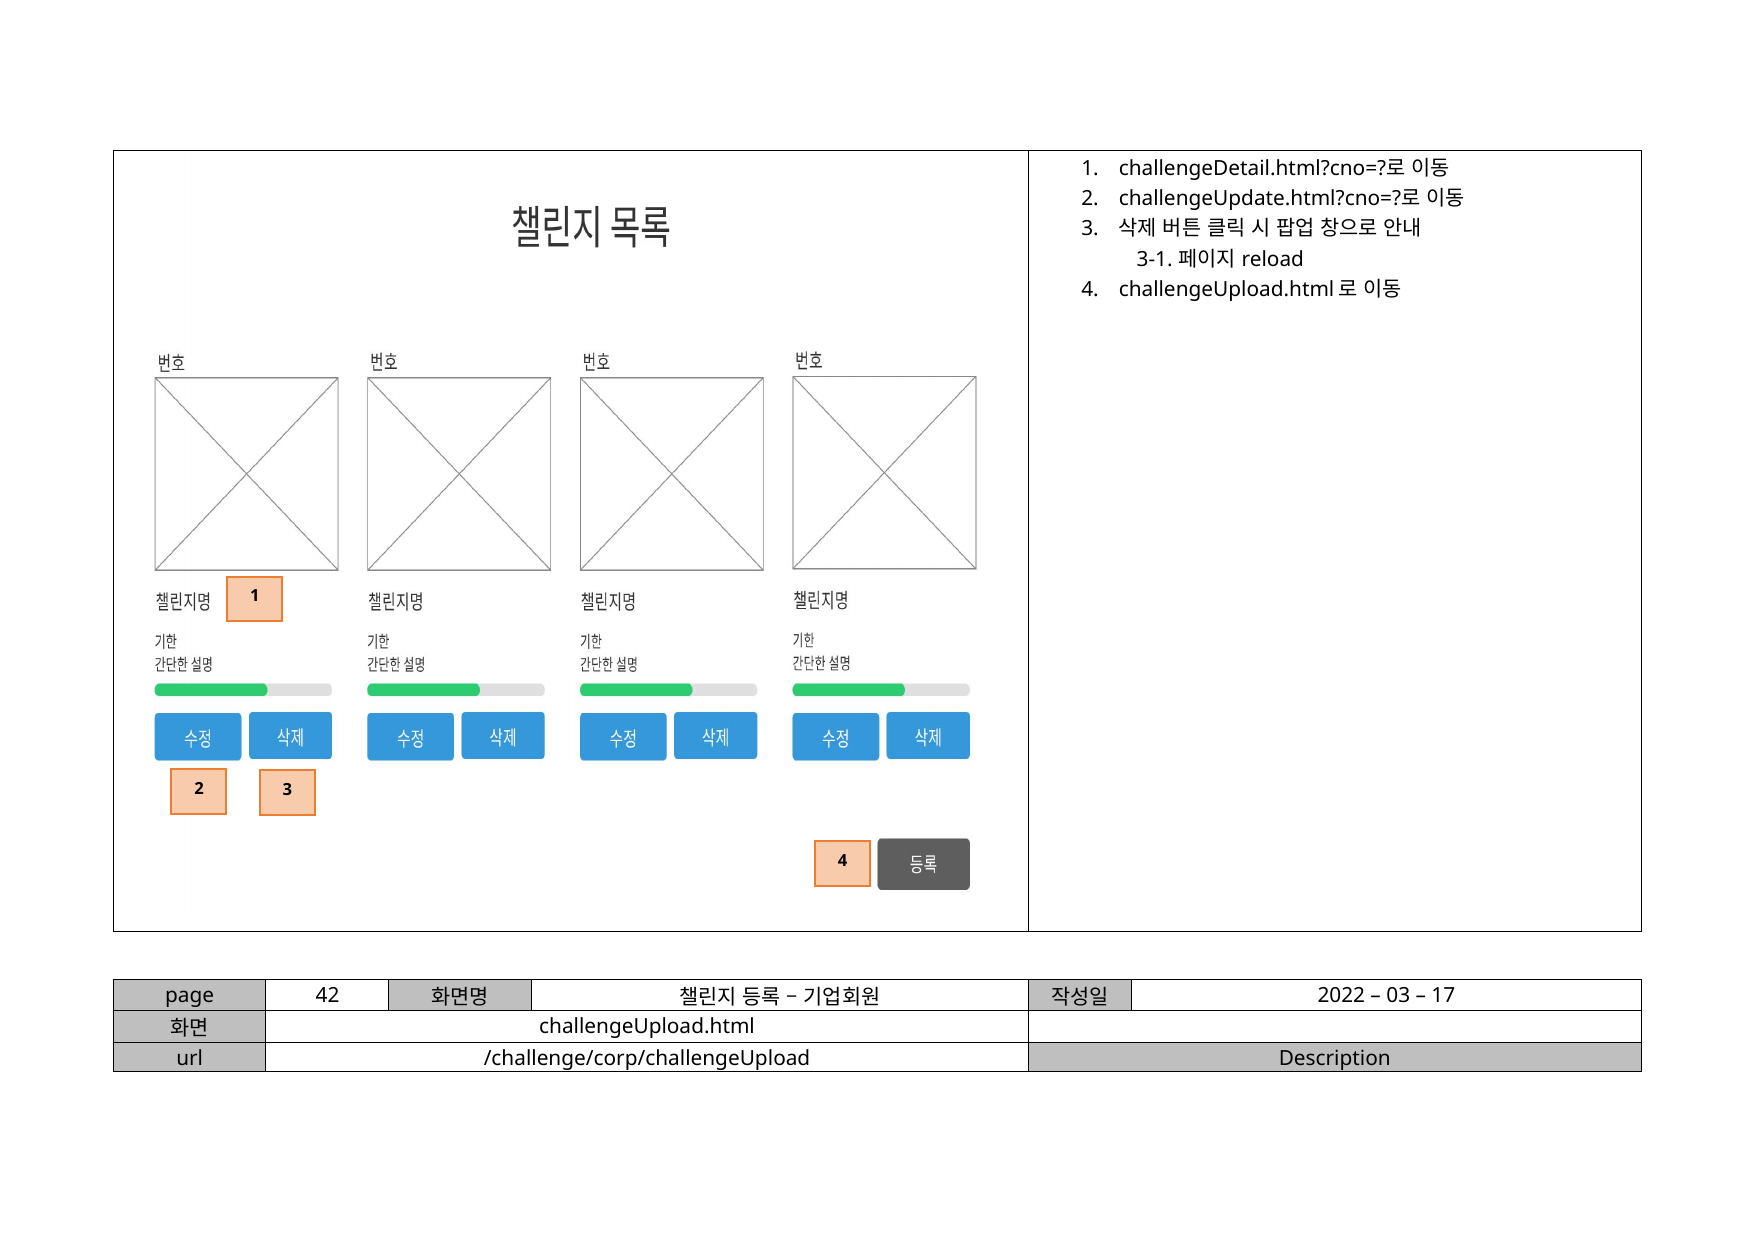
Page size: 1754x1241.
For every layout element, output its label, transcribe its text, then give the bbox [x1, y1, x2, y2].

picture [124, 151, 1010, 919]
table_header page [114, 980, 265, 1010]
table_header 2022 – 03 – 17 [1132, 980, 1641, 1010]
table_cell challengeUpload.html [266, 1011, 1028, 1042]
table_header 화면명 [389, 980, 531, 1010]
table_cell challengeDetail.html?cno=?로 이동 challengeUpdate.html?cno=?로 이동 삭제 버튼 클릭 시 팝업 창으로 안내 3-1. 페이지 reload challengeUpload.html로 이동 [1029, 151, 1641, 931]
table_cell Description [1029, 1043, 1641, 1071]
table_cell [1029, 1011, 1641, 1042]
table_cell [114, 151, 1028, 931]
table_header 작성일 [1029, 980, 1131, 1010]
table_cell url [114, 1043, 265, 1071]
table_cell /challenge/corp/challengeUpload [266, 1043, 1028, 1071]
table_header 챌린지 등록 – 기업회원 [532, 980, 1028, 1010]
table_header 42 [266, 980, 388, 1010]
table_cell 화면 [114, 1011, 265, 1042]
